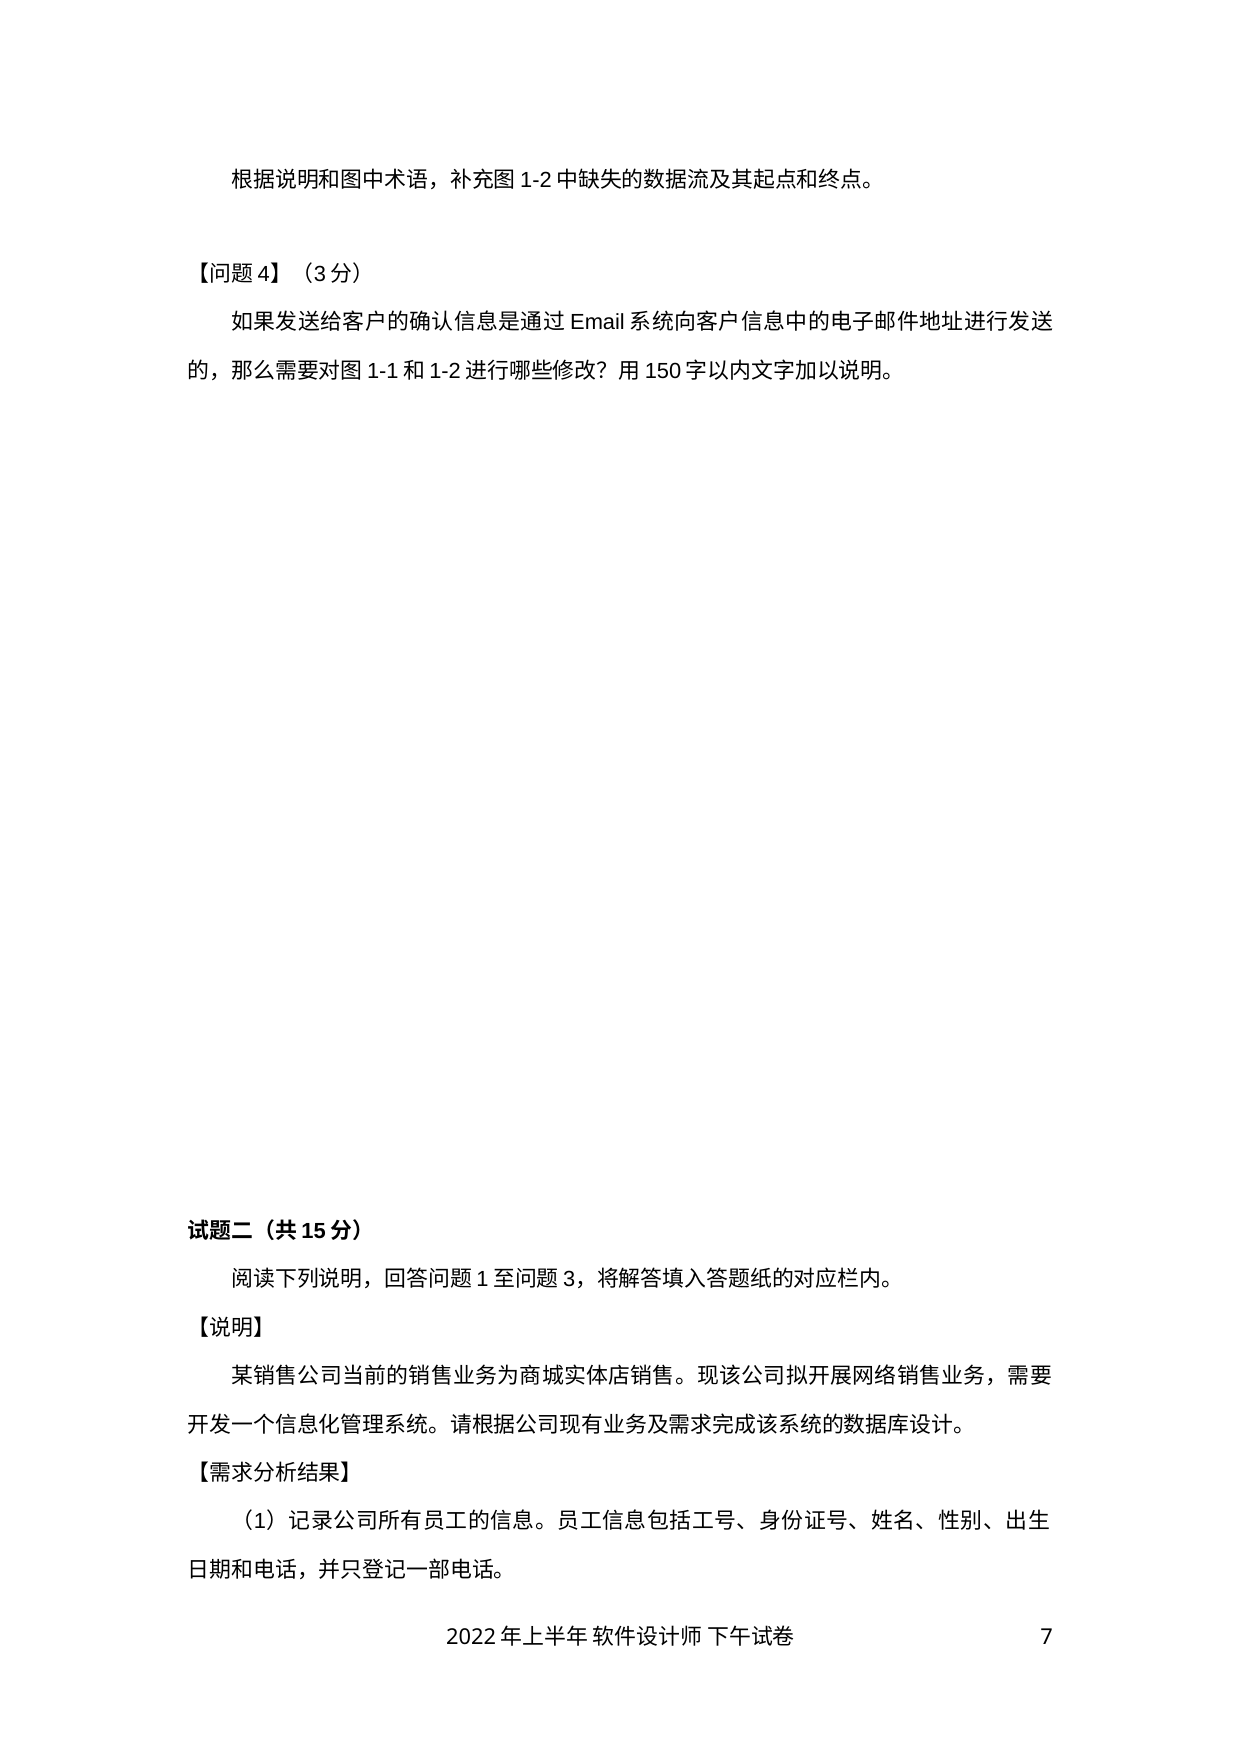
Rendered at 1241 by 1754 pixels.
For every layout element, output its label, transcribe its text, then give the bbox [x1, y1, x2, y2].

text 【说明】 [187, 1309, 1053, 1342]
text 如果发送给客户的确认信息是通过Email系统向客户信息中的电子邮件地址进行发送的，那么需要对图1-1和1-2进行哪些修改？用150字以内文字加以说明。 [187, 304, 1053, 385]
text 阅读下列说明，回答问题1至问题3，将解答填入答题纸的对应栏内。 [187, 1261, 1053, 1293]
text 根据说明和图中术语，补充图1-2中缺失的数据流及其起点和终点。 [187, 162, 1053, 194]
text 试题二（共15分） [187, 1213, 1053, 1245]
text 【问题4】（3分） [187, 255, 1053, 288]
text 某销售公司当前的销售业务为商城实体店销售。现该公司拟开展网络销售业务，需要开发一个信息化管理系统。请根据公司现有业务及需求完成该系统的数据库设计。 [187, 1358, 1053, 1439]
text （1）记录公司所有员工的信息。员工信息包括工号、身份证号、姓名、性别、出生日期和电话，并只登记一部电话。 [187, 1503, 1053, 1584]
text 【需求分析结果】 [187, 1455, 1053, 1487]
